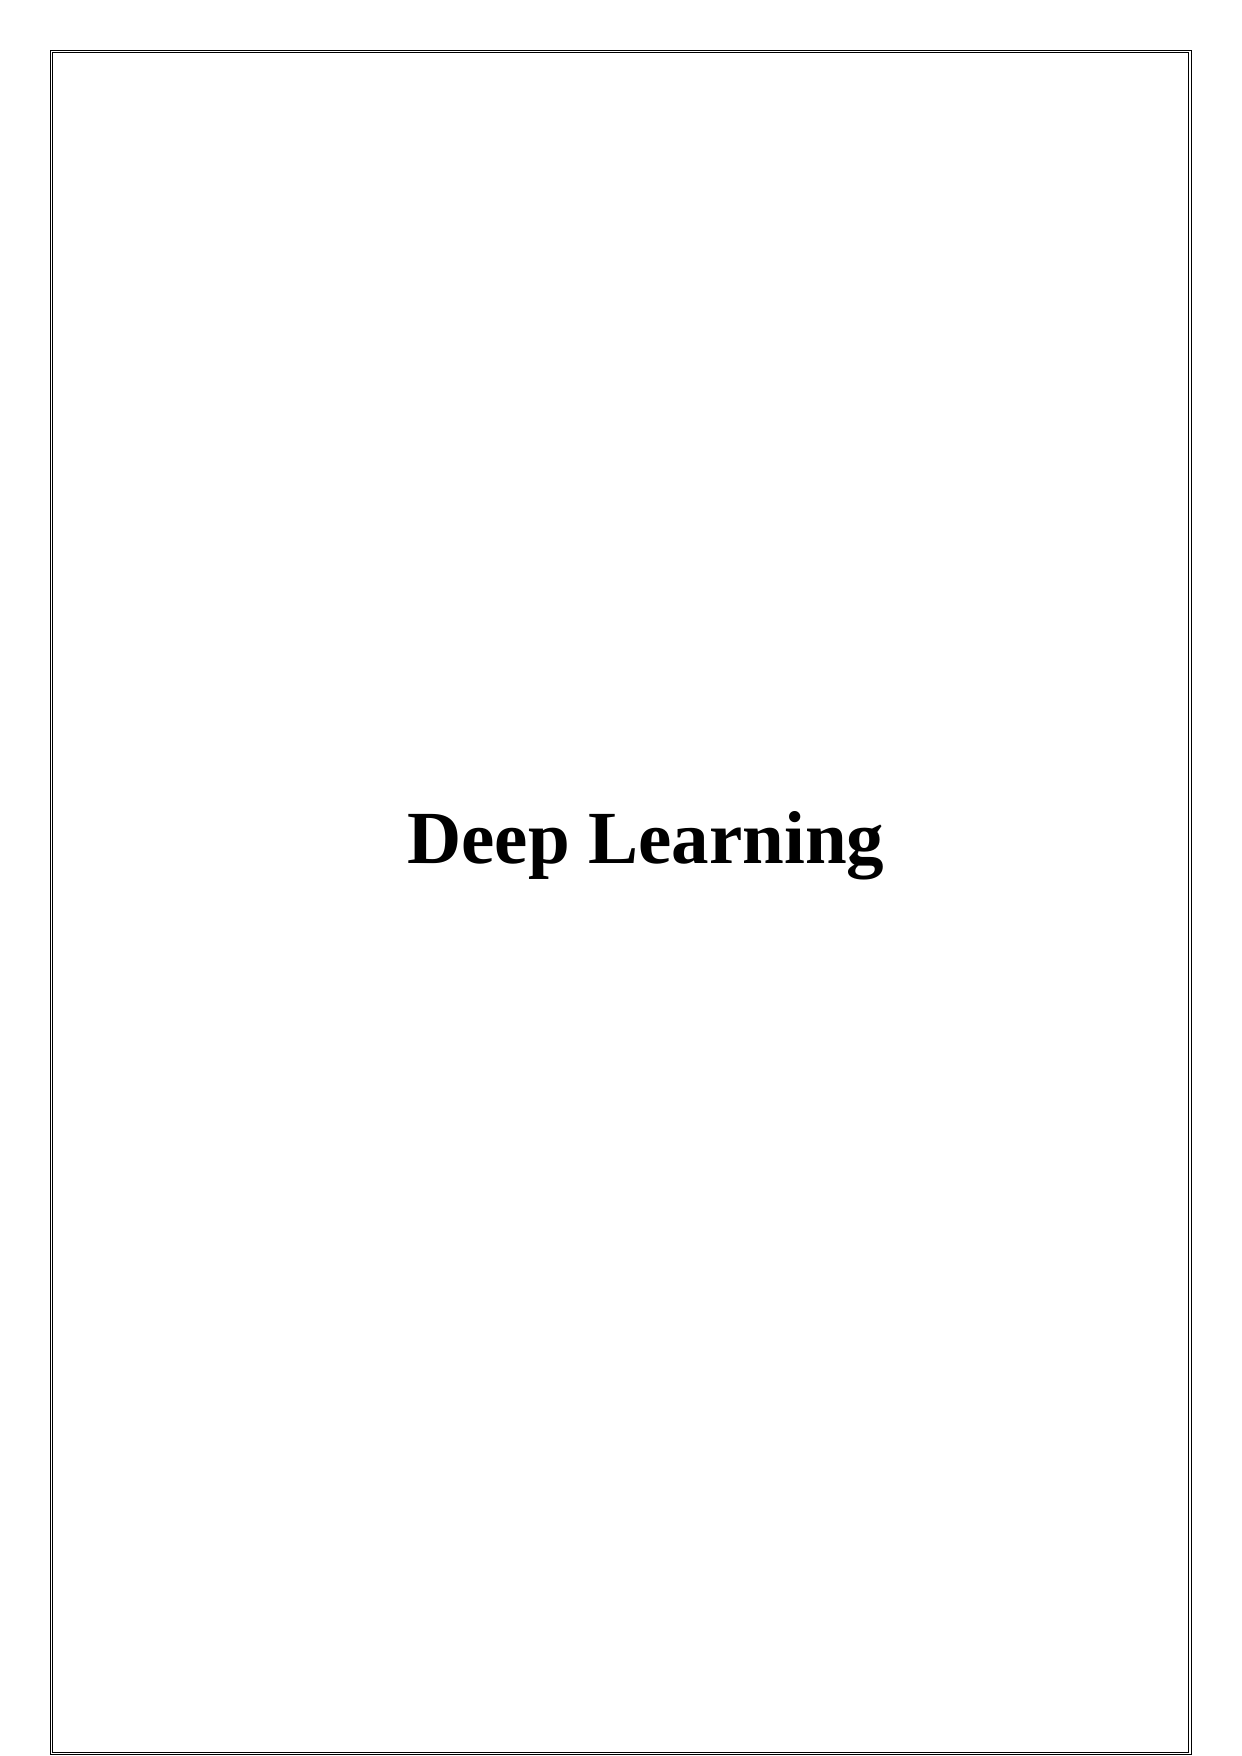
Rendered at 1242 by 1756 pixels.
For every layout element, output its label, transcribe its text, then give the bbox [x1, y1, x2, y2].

subtitle Deep Learning [282, 794, 1009, 880]
